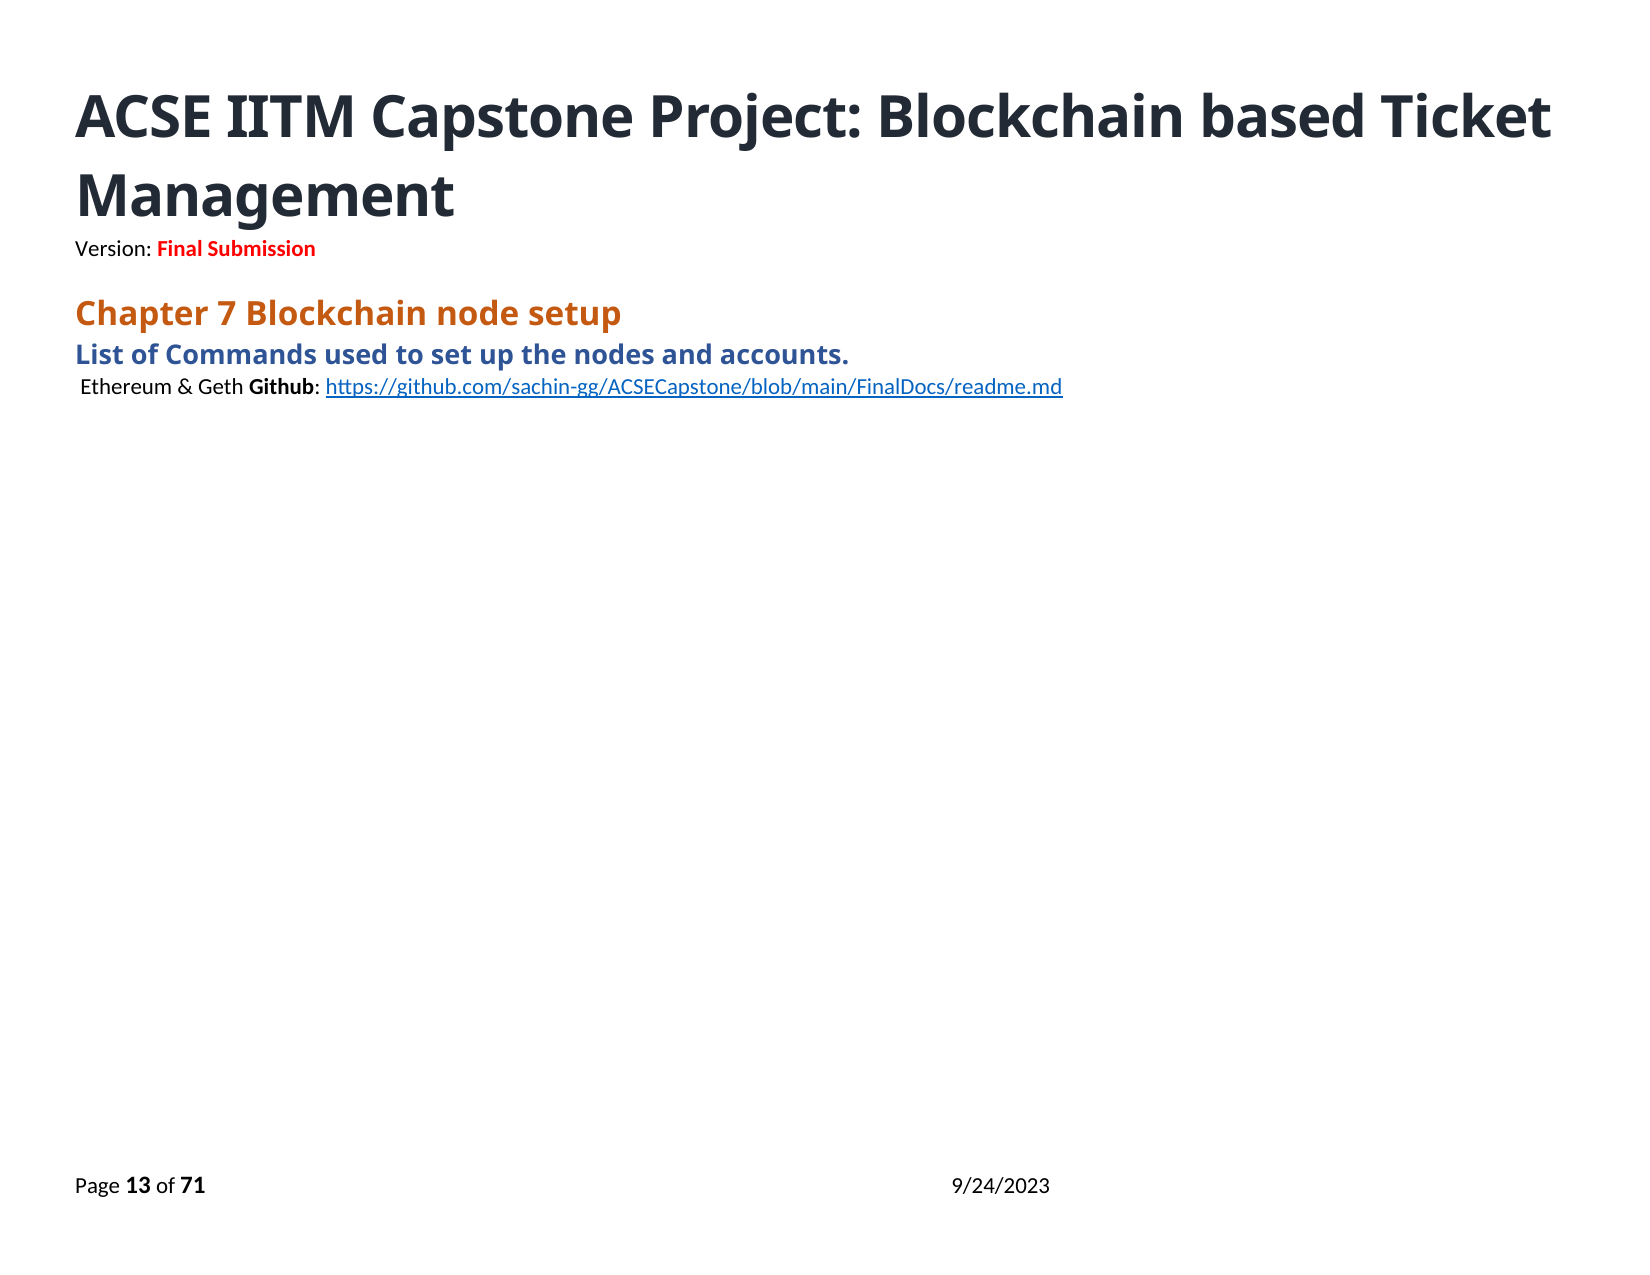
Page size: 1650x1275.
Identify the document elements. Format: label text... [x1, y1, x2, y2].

text Ethereum & Geth Github: https://github.com/sachin-gg/ACSECapstone/blob/main/FinalDocs/readme.md [75, 372, 1575, 400]
subtitle List of Commands used to set up the nodes and accounts. [75, 335, 1575, 372]
subtitle Blockchain node setup [75, 290, 1575, 335]
